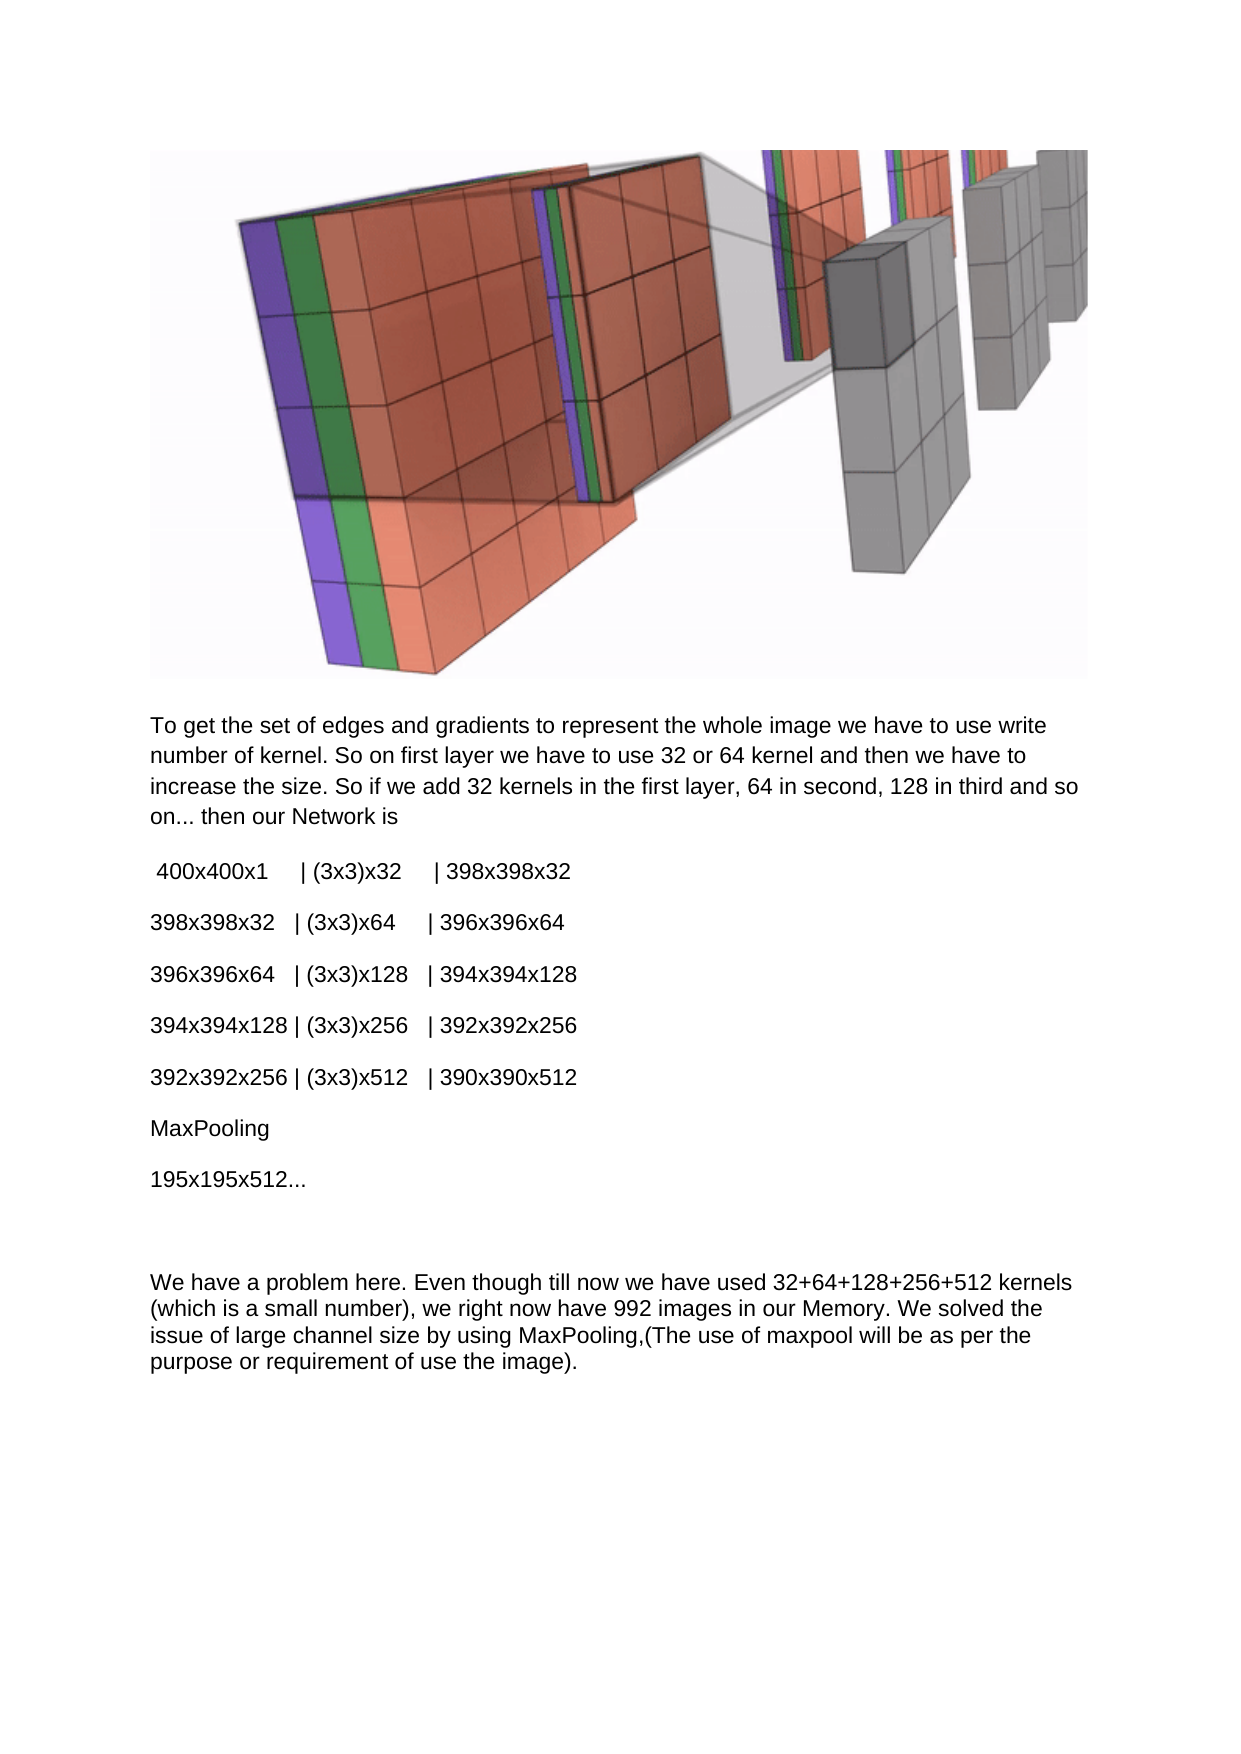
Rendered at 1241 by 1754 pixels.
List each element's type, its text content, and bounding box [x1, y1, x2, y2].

text 392x392x256 | (3x3)x512 | 390x390x512 [87, 1063, 1090, 1090]
text 396x396x64 | (3x3)x128 | 394x394x128 [87, 961, 1090, 987]
text 400x400x1 | (3x3)x32 | 398x398x32 [87, 858, 1090, 884]
text 398x398x32 | (3x3)x64 | 396x396x64 [87, 909, 1090, 936]
text We have a problem here. Even though till now we have used 32+64+128+256+512 kernels (which is a small number), we right now have 992 images in our Memory. We solved the issue of large channel size by using MaxPooling,(The use of maxpool will be as per the purpose or requirement of use the image). [150, 1269, 1090, 1374]
text 394x394x128 | (3x3)x256 | 392x392x256 [87, 1012, 1090, 1038]
text MaxPooling [87, 1115, 1090, 1141]
text 195x195x512... [87, 1166, 1090, 1192]
picture [150, 150, 1088, 679]
text To get the set of edges and gradients to represent the whole image we have to use write number of kernel. So on first layer we have to use 32 or 64 kernel and then we have to increase the size. So if we add 32 kernels in the first layer, 64 in second, 128 in third and so on... then our Network is [150, 712, 1090, 829]
